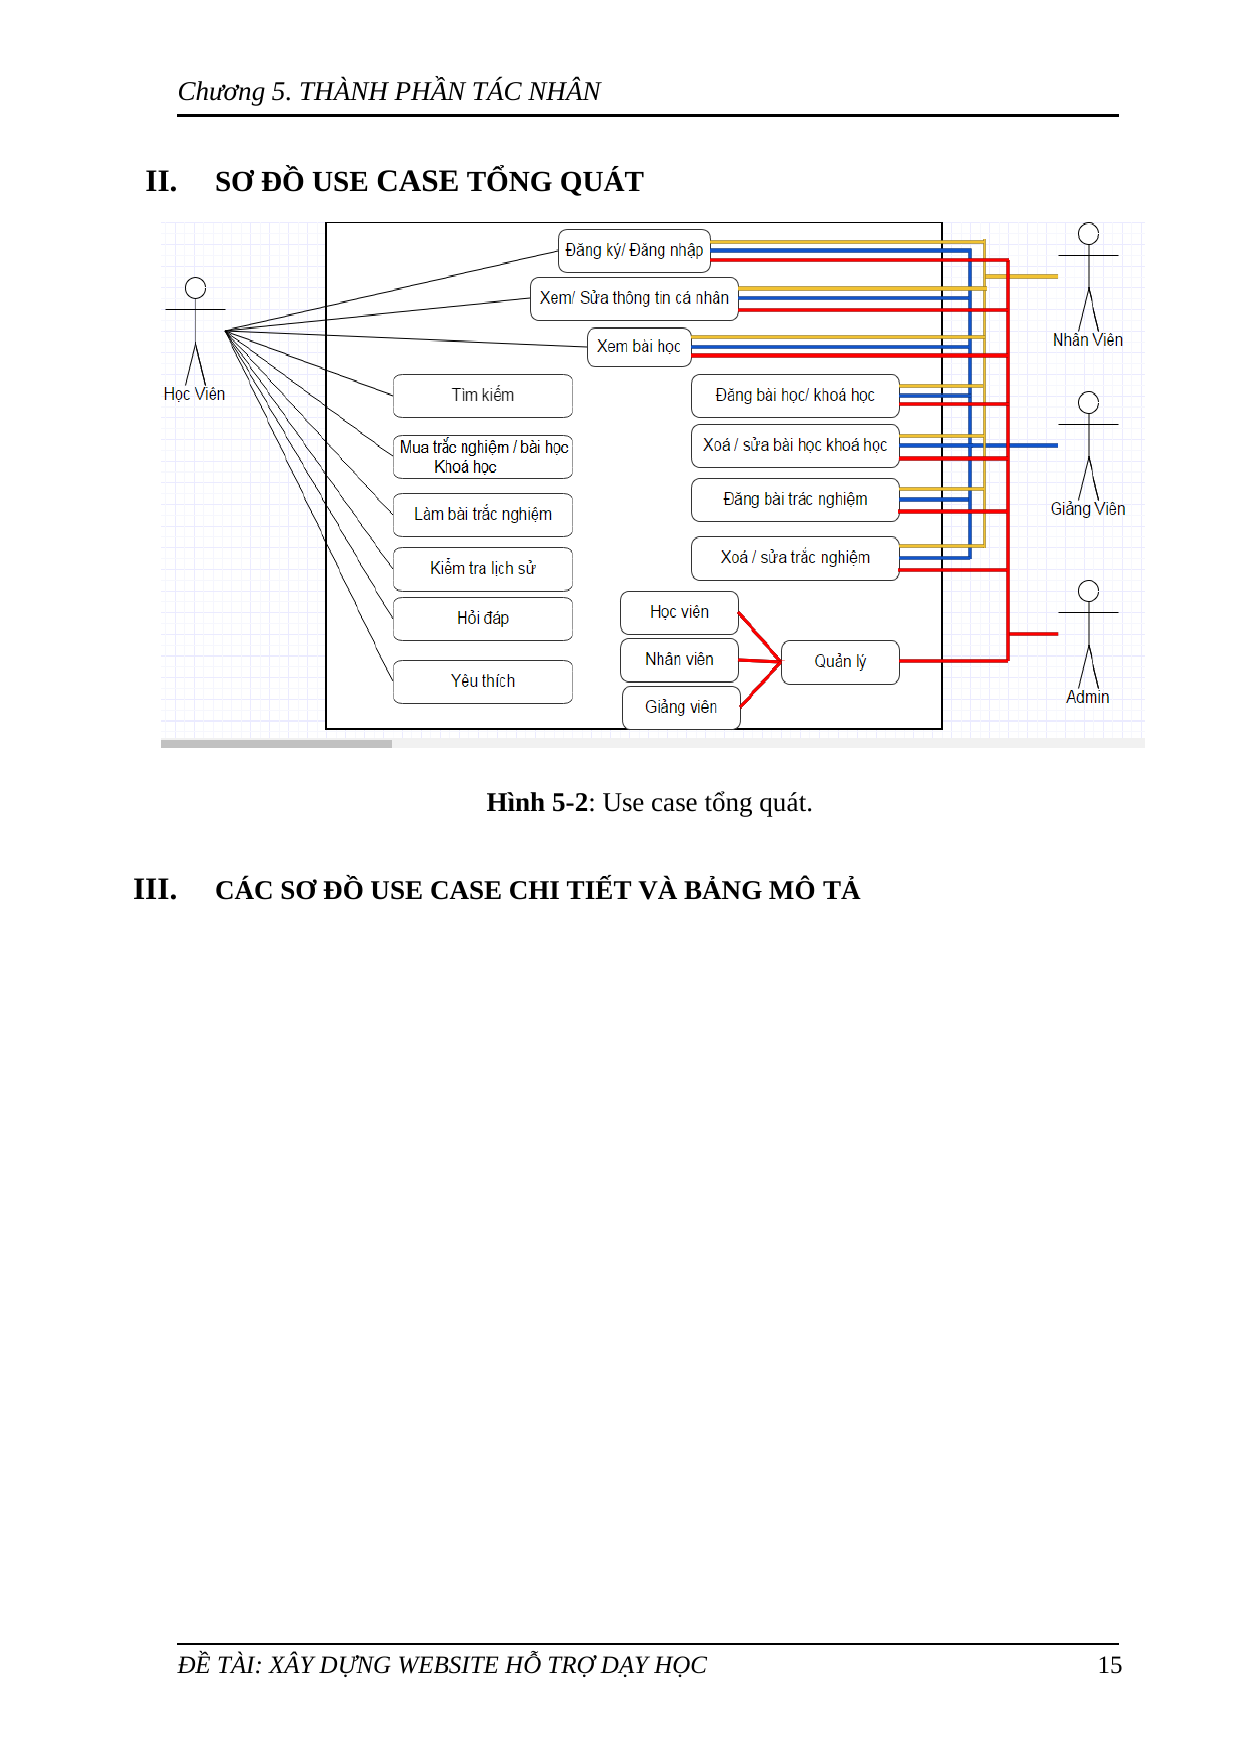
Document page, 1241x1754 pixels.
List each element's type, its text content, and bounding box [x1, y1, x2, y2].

text Hình 5-2: Use case tổng quát. [177, 748, 1122, 818]
picture [161, 211, 1145, 748]
subtitle CÁC SƠ ĐỒ USE CASE CHI TIẾT VÀ BẢNG MÔ TẢ [177, 870, 1122, 906]
subtitle SƠ ĐỒ USE CASE TỔNG QUÁT [177, 162, 1122, 198]
